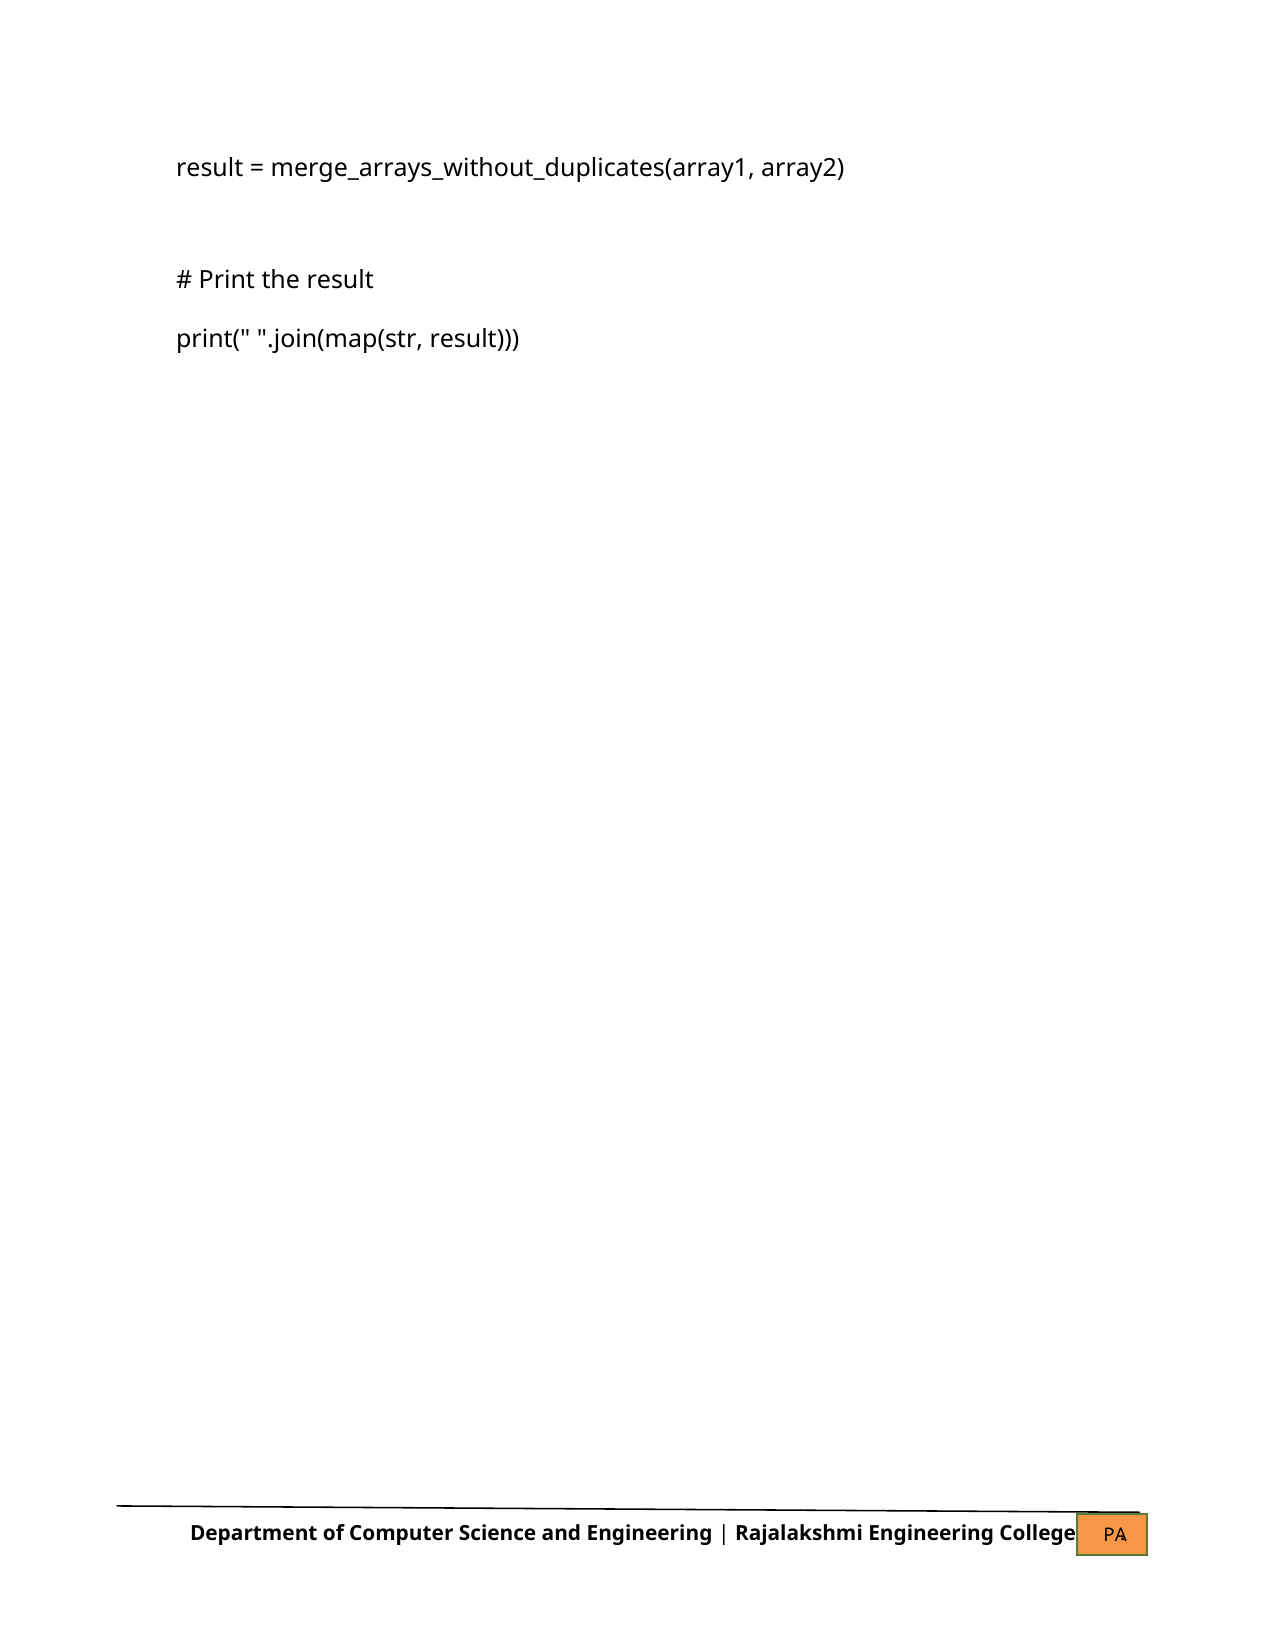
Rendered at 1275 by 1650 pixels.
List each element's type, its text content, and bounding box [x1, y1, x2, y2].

text result = merge_arrays_without_duplicates(array1, array2) [150, 150, 1125, 184]
text print(" ".join(map(str, result))) [150, 321, 1125, 355]
text # Print the result [150, 262, 1125, 296]
